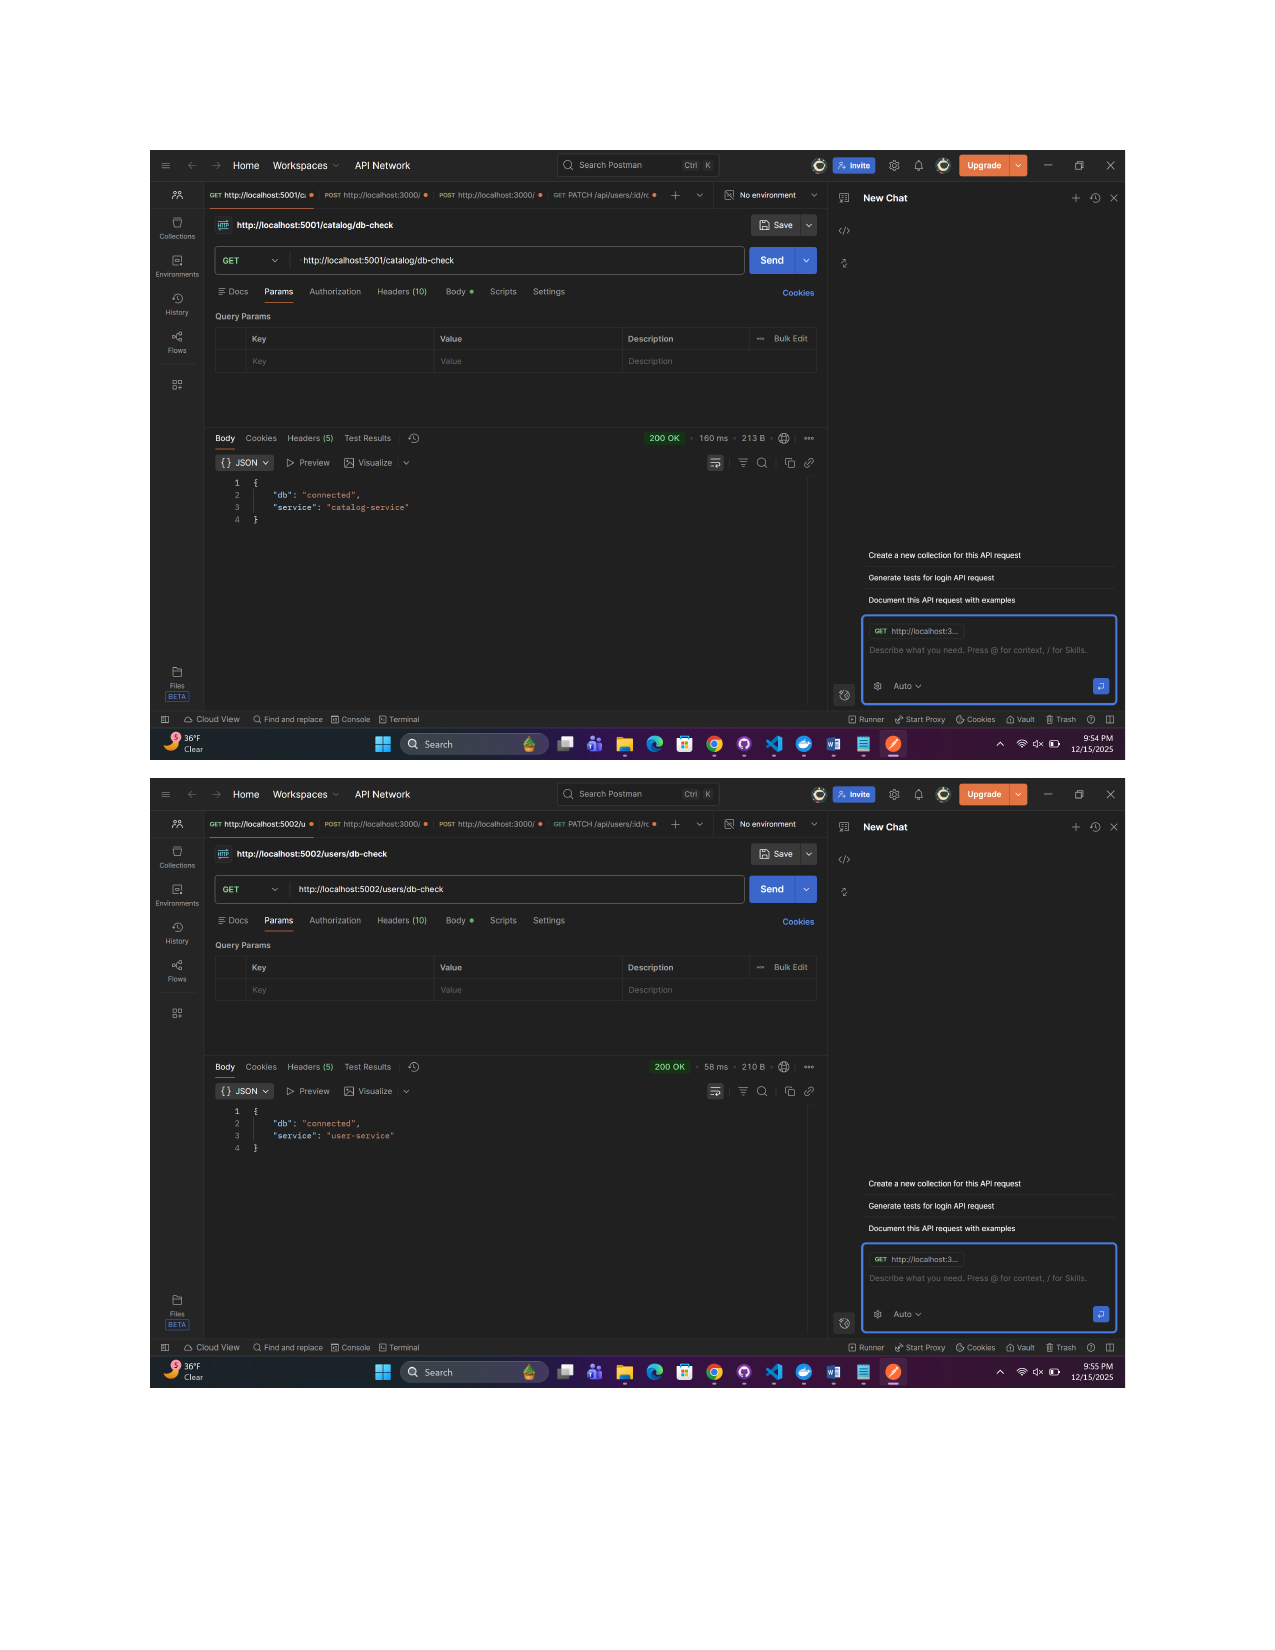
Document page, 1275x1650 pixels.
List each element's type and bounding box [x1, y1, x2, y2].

picture [150, 778, 1125, 1388]
picture [150, 150, 1125, 760]
